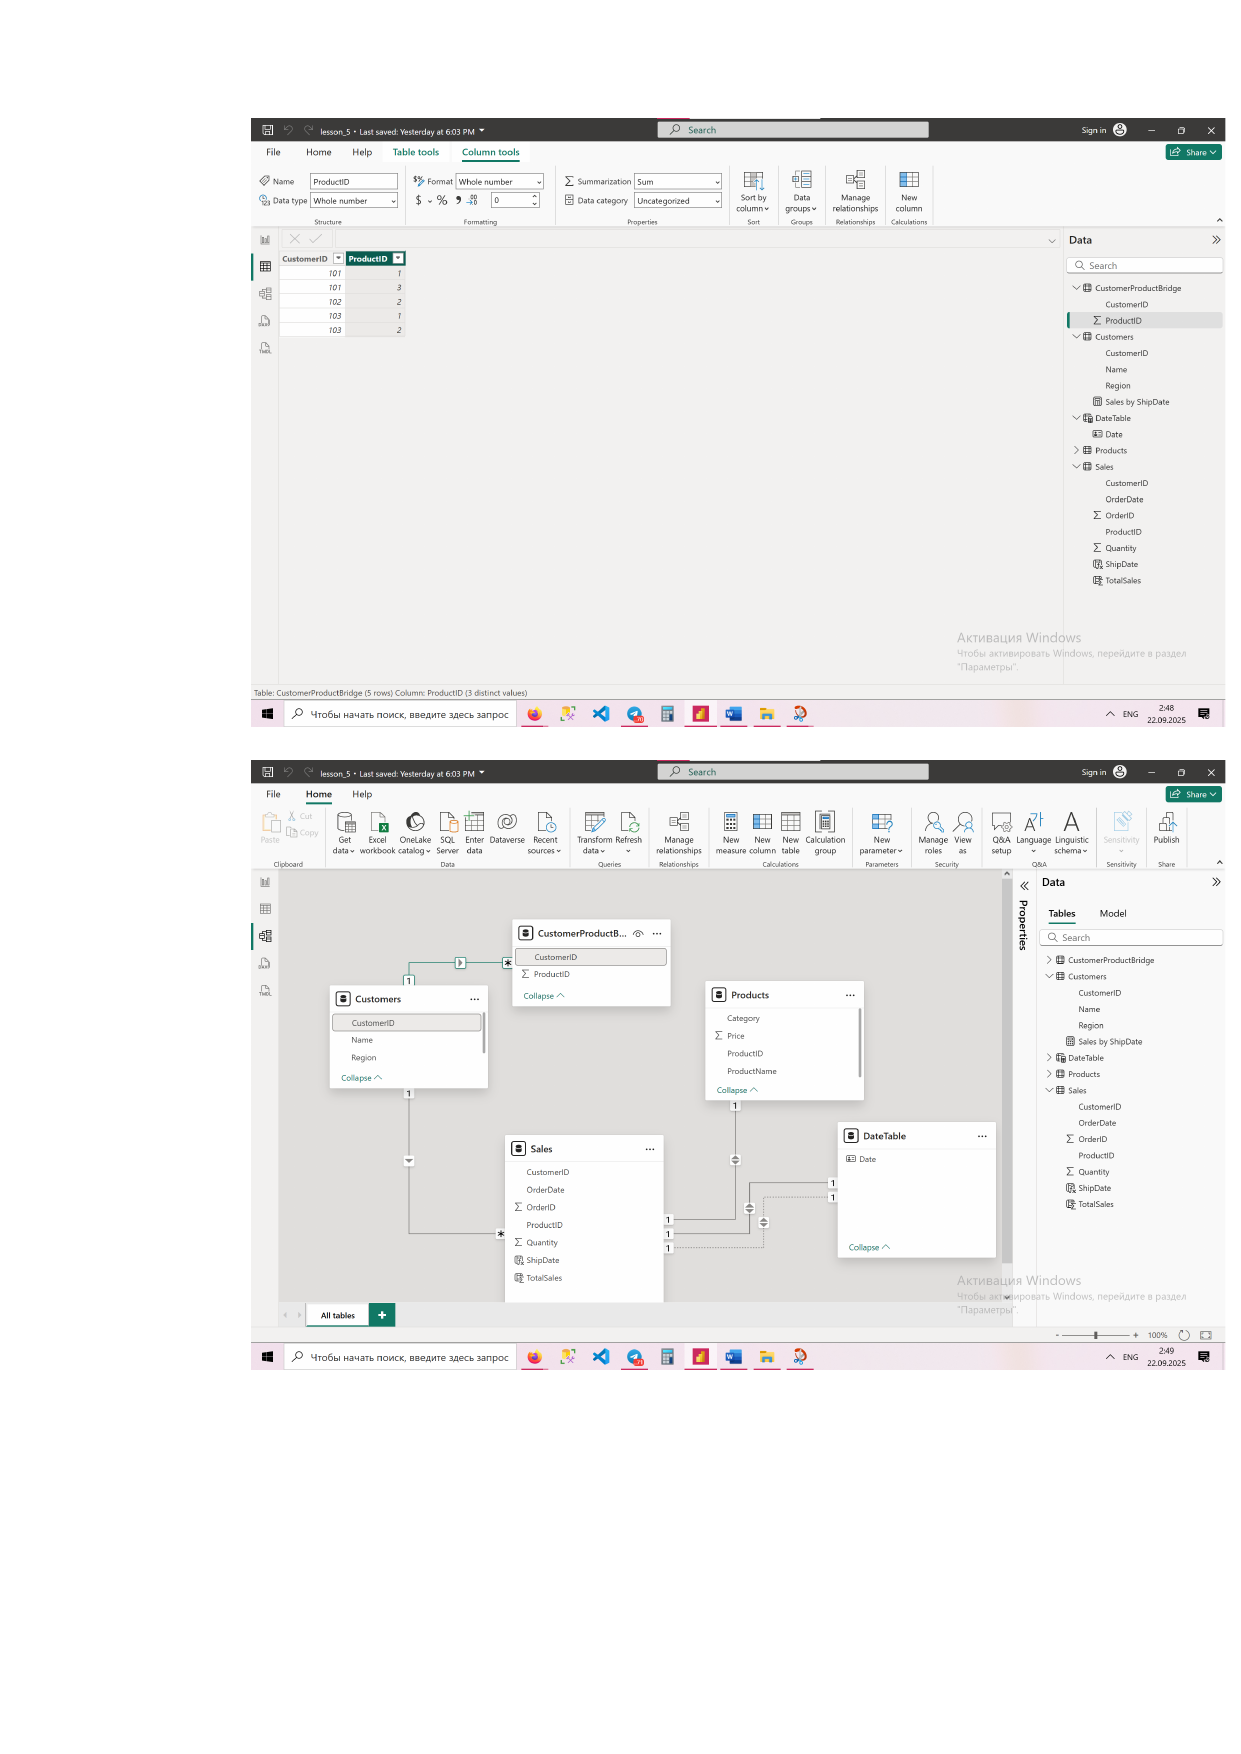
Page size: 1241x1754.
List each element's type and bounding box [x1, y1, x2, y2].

picture [251, 760, 1226, 1370]
picture [251, 118, 1226, 727]
